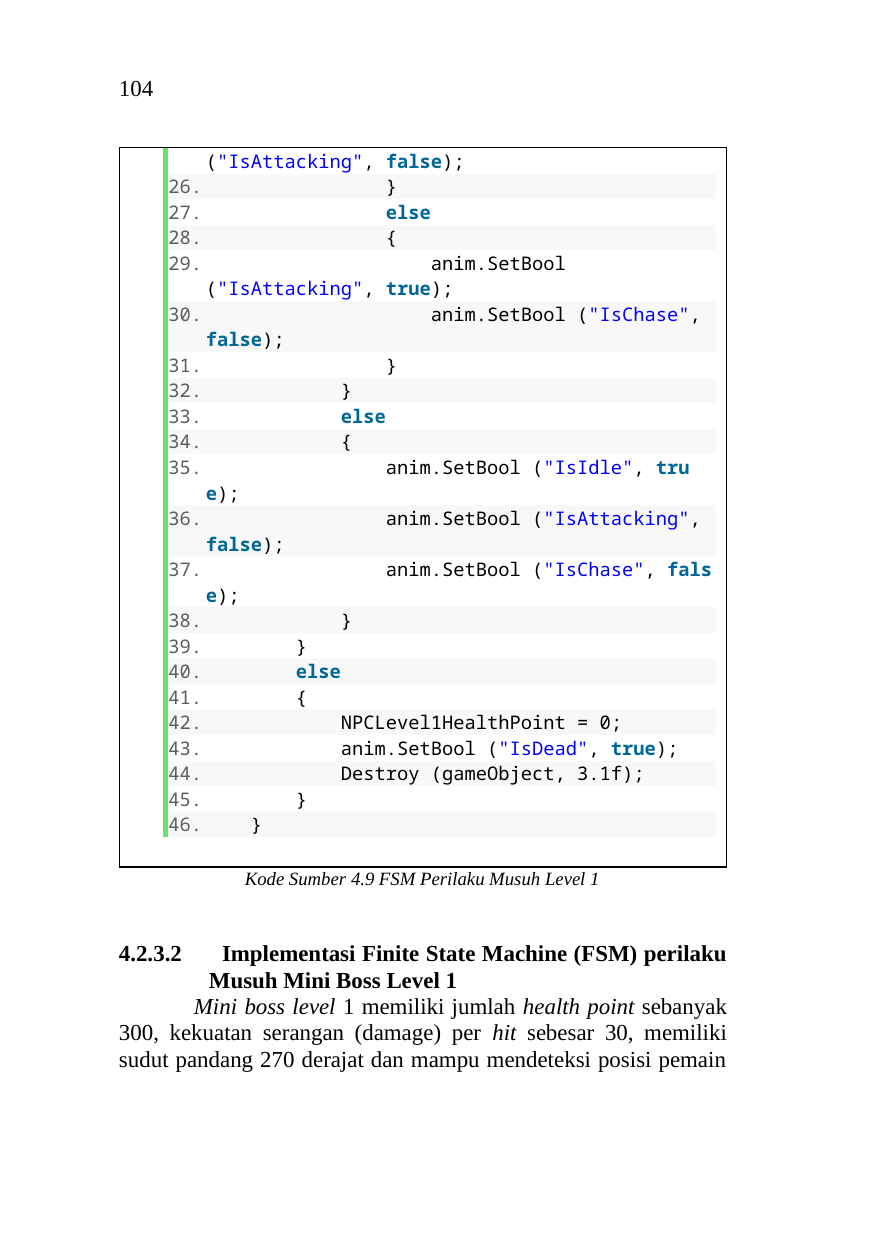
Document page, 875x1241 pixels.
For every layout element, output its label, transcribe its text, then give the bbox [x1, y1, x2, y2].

text Kode Sumber 4.9 FSM Perilaku Musuh Level 1 [119, 868, 727, 889]
subtitle Implementasi Finite State Machine (FSM) perilaku Musuh Mini Boss Level 1 [119, 940, 727, 993]
